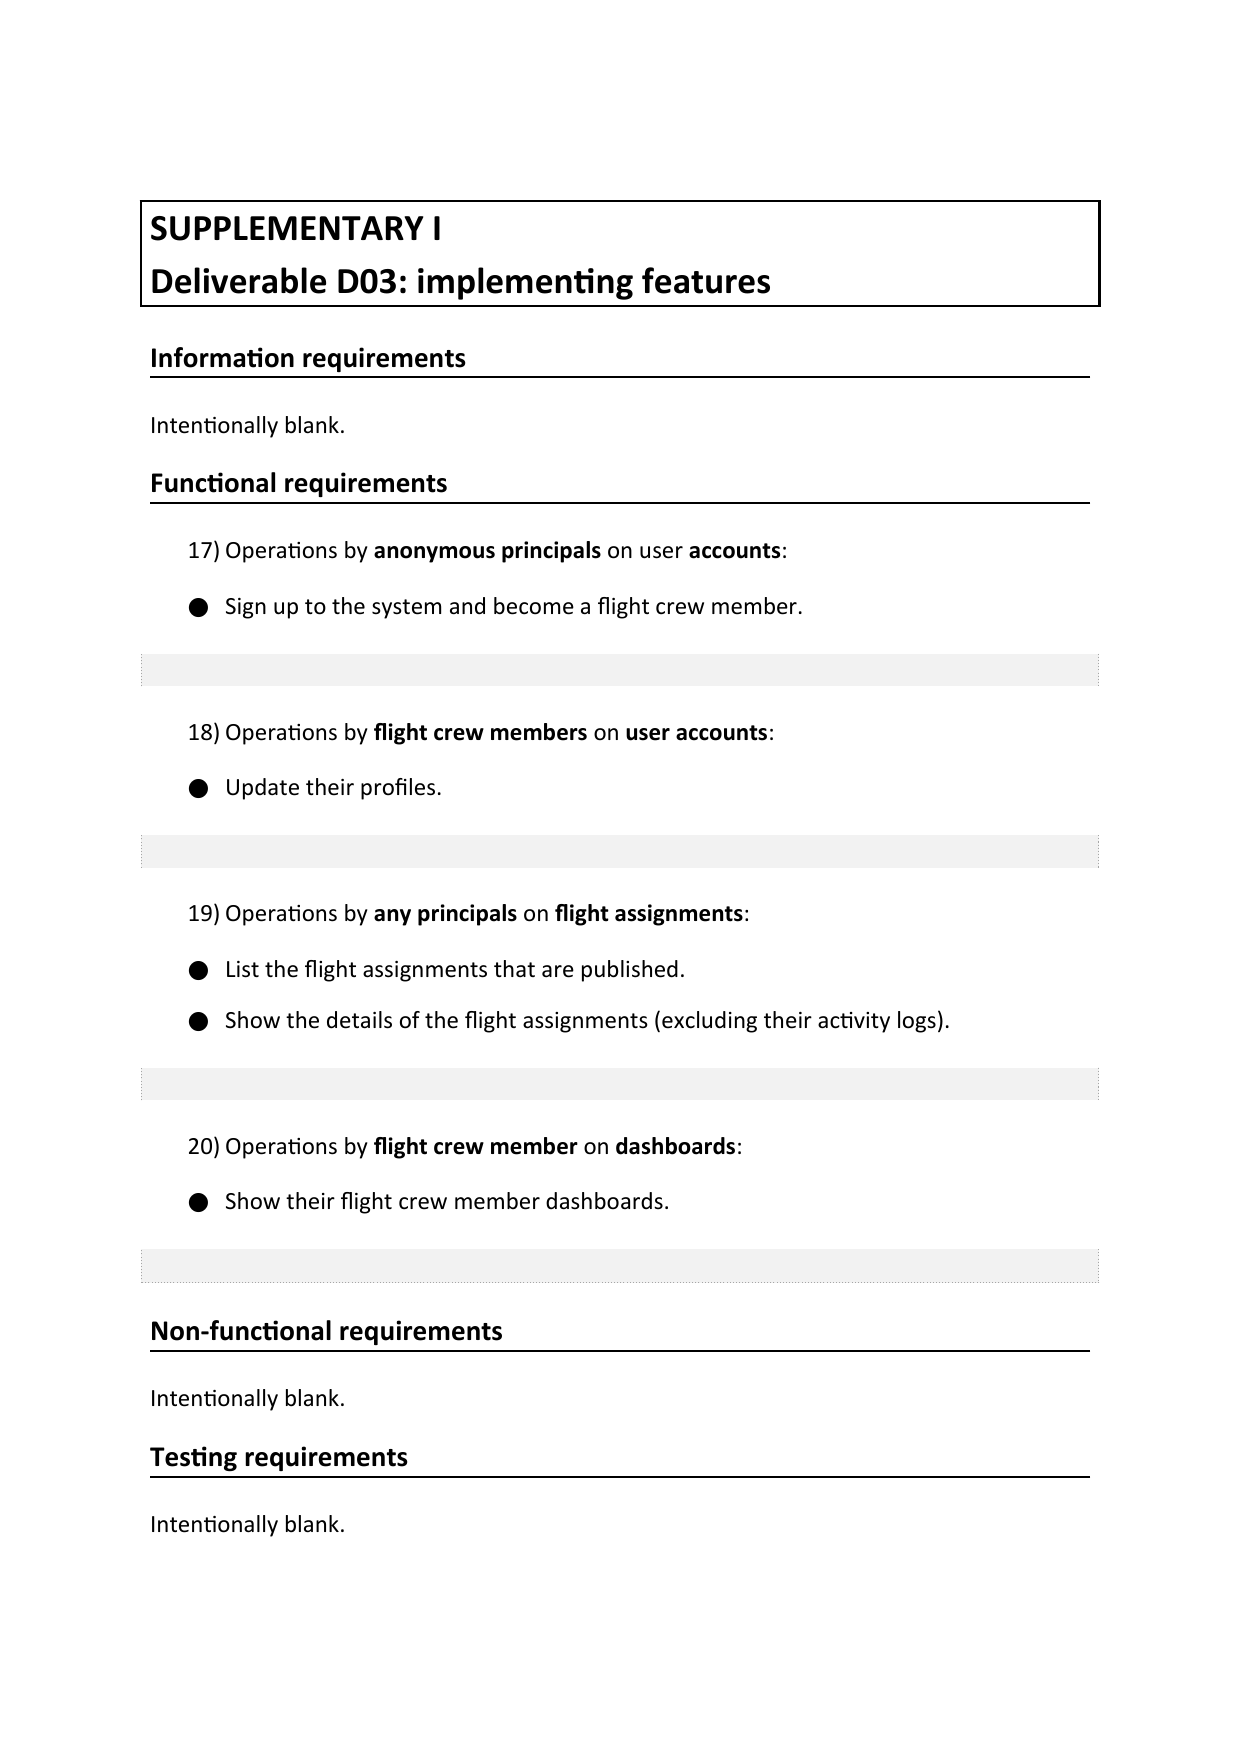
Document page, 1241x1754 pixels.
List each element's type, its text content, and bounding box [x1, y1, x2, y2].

list Operations by flight crew members on user accounts: [187, 716, 1090, 746]
subtitle Testing requirements [150, 1438, 1090, 1476]
text Intentionally blank. [150, 1382, 1090, 1413]
subtitle Functional requirements [150, 464, 1090, 502]
list Operations by anonymous principals on user accounts: [187, 534, 1090, 565]
list List the flight assignments that are published. [187, 940, 1090, 991]
list Operations by flight crew member on dashboards: [187, 1130, 1090, 1160]
text Intentionally blank. [150, 1508, 1090, 1538]
list Update their profiles. [187, 759, 1090, 810]
subtitle SUPPLEMENTARY I Deliverable D03: implementing features [142, 202, 1098, 305]
text Intentionally blank. [150, 409, 1090, 439]
subtitle Information requirements [150, 339, 1090, 376]
subtitle Non-functional requirements [150, 1312, 1090, 1350]
list Show the details of the flight assignments (excluding their activity logs). [187, 991, 1090, 1043]
list Sign up to the system and become a flight crew member. [187, 577, 1090, 629]
list Show their flight crew member dashboards. [187, 1173, 1090, 1224]
list Operations by any principals on flight assignments: [187, 897, 1090, 928]
